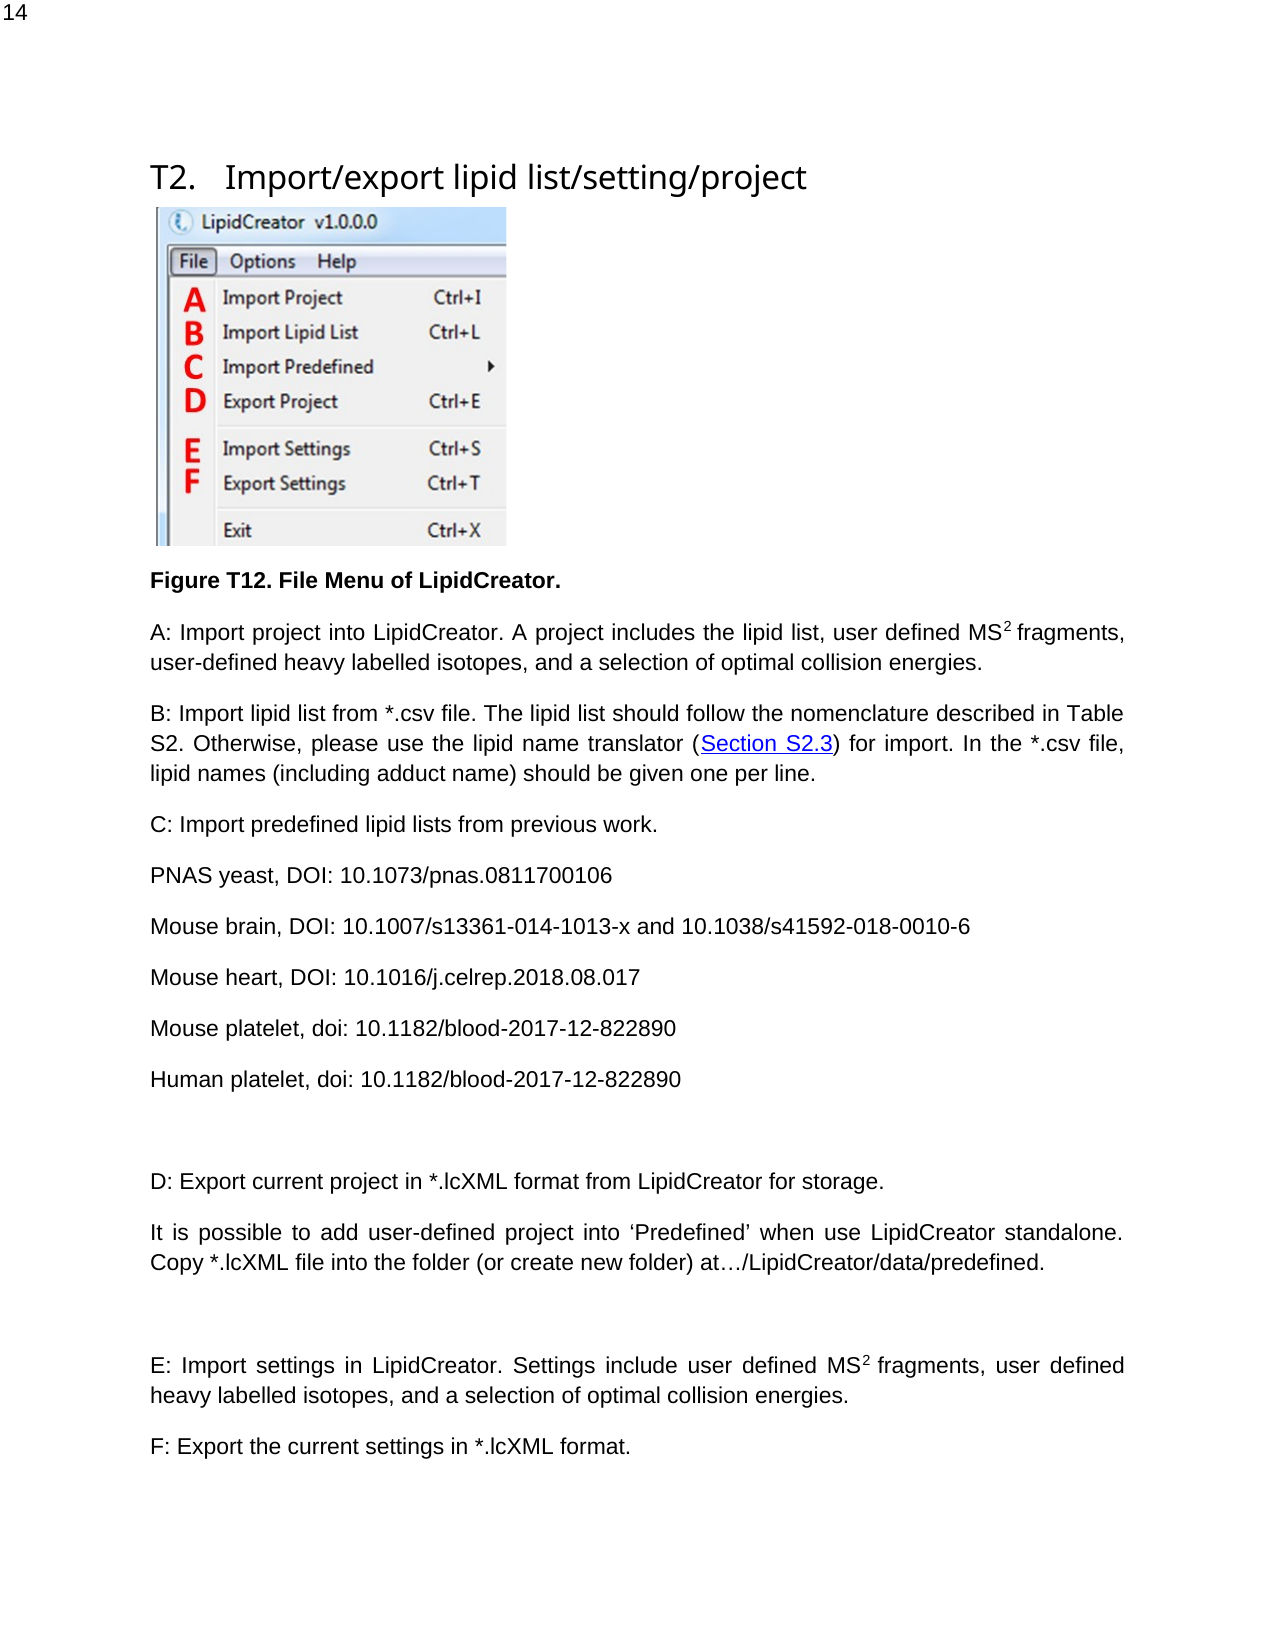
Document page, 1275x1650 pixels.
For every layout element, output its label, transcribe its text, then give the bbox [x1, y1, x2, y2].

text B: Import lipid list from *.csv file. The lipid list should follow the nomenclature described in Table S2. Otherwise, please use the lipid name translator (Section S2.3) for import. In the *.csv file, lipid names (including adduct name) should be given one per line. [150, 700, 1125, 786]
text F: Export the current settings in *.lcXML format. [150, 1433, 1150, 1459]
text D: Export current project in *.lcXML format from LipidCreator for storage. [150, 1168, 1150, 1194]
text C: Import predefined lipid lists from previous work. PNAS yeast, DOI: 10.1073/pnas.0811700106 [150, 811, 660, 888]
text A: Import project into LipidCreator. A project includes the lipid list, user defined MS2 fragments, user-defined heavy labelled isotopes, and a selection of optimal collision energies. [150, 618, 1125, 675]
subtitle T2. Import/export lipid list/setting/project [150, 154, 1150, 199]
text Mouse brain, DOI: 10.1007/s13361-014-1013-x and 10.1038/s41592-018-0010-6 [150, 913, 1150, 939]
text It is possible to add user-defined project into ‘Predefined’ when use LipidCreator standalone. Copy *.lcXML file into the folder (or create new folder) at…/LipidCreator/data/predefined. [150, 1219, 1125, 1275]
text E: Import settings in LipidCreator. Settings include user defined MS2 fragments, user defined heavy labelled isotopes, and a selection of optimal collision energies. [150, 1351, 1125, 1408]
text Mouse heart, DOI: 10.1016/j.celrep.2018.08.017 Mouse platelet, doi: 10.1182/blood-2017-12-822890 Human platelet, doi: 10.1182/blood-2017-12-822890 [150, 964, 683, 1092]
picture [156, 207, 507, 546]
